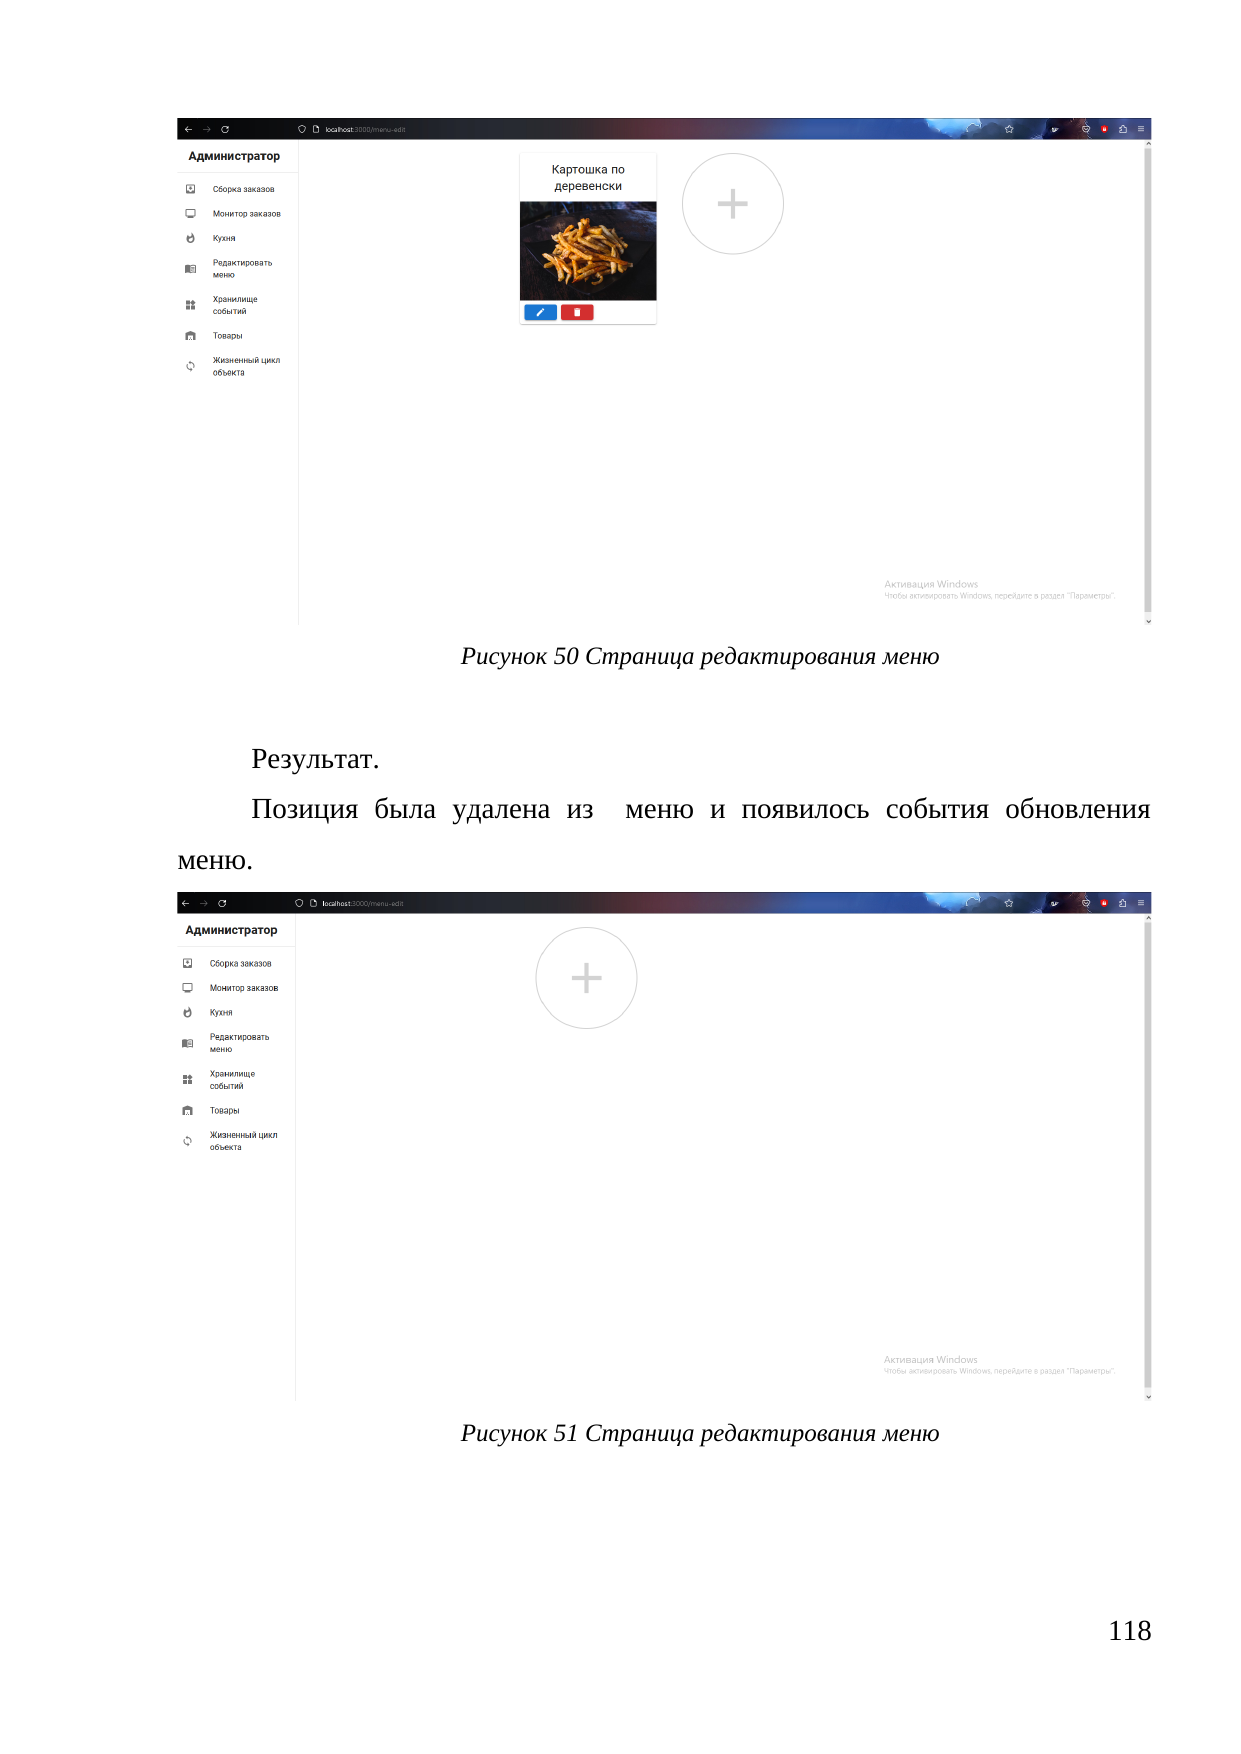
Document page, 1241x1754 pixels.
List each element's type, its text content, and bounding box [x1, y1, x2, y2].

text Рисунок 51 Страница редактирования меню [177, 1418, 1152, 1446]
picture [177, 118, 1152, 625]
picture [177, 892, 1152, 1401]
text Позиция была удалена из меню и появилось события обновления меню. [177, 792, 1152, 875]
text Результат. [177, 741, 1152, 775]
text Рисунок 50 Страница редактирования меню [177, 641, 1152, 670]
